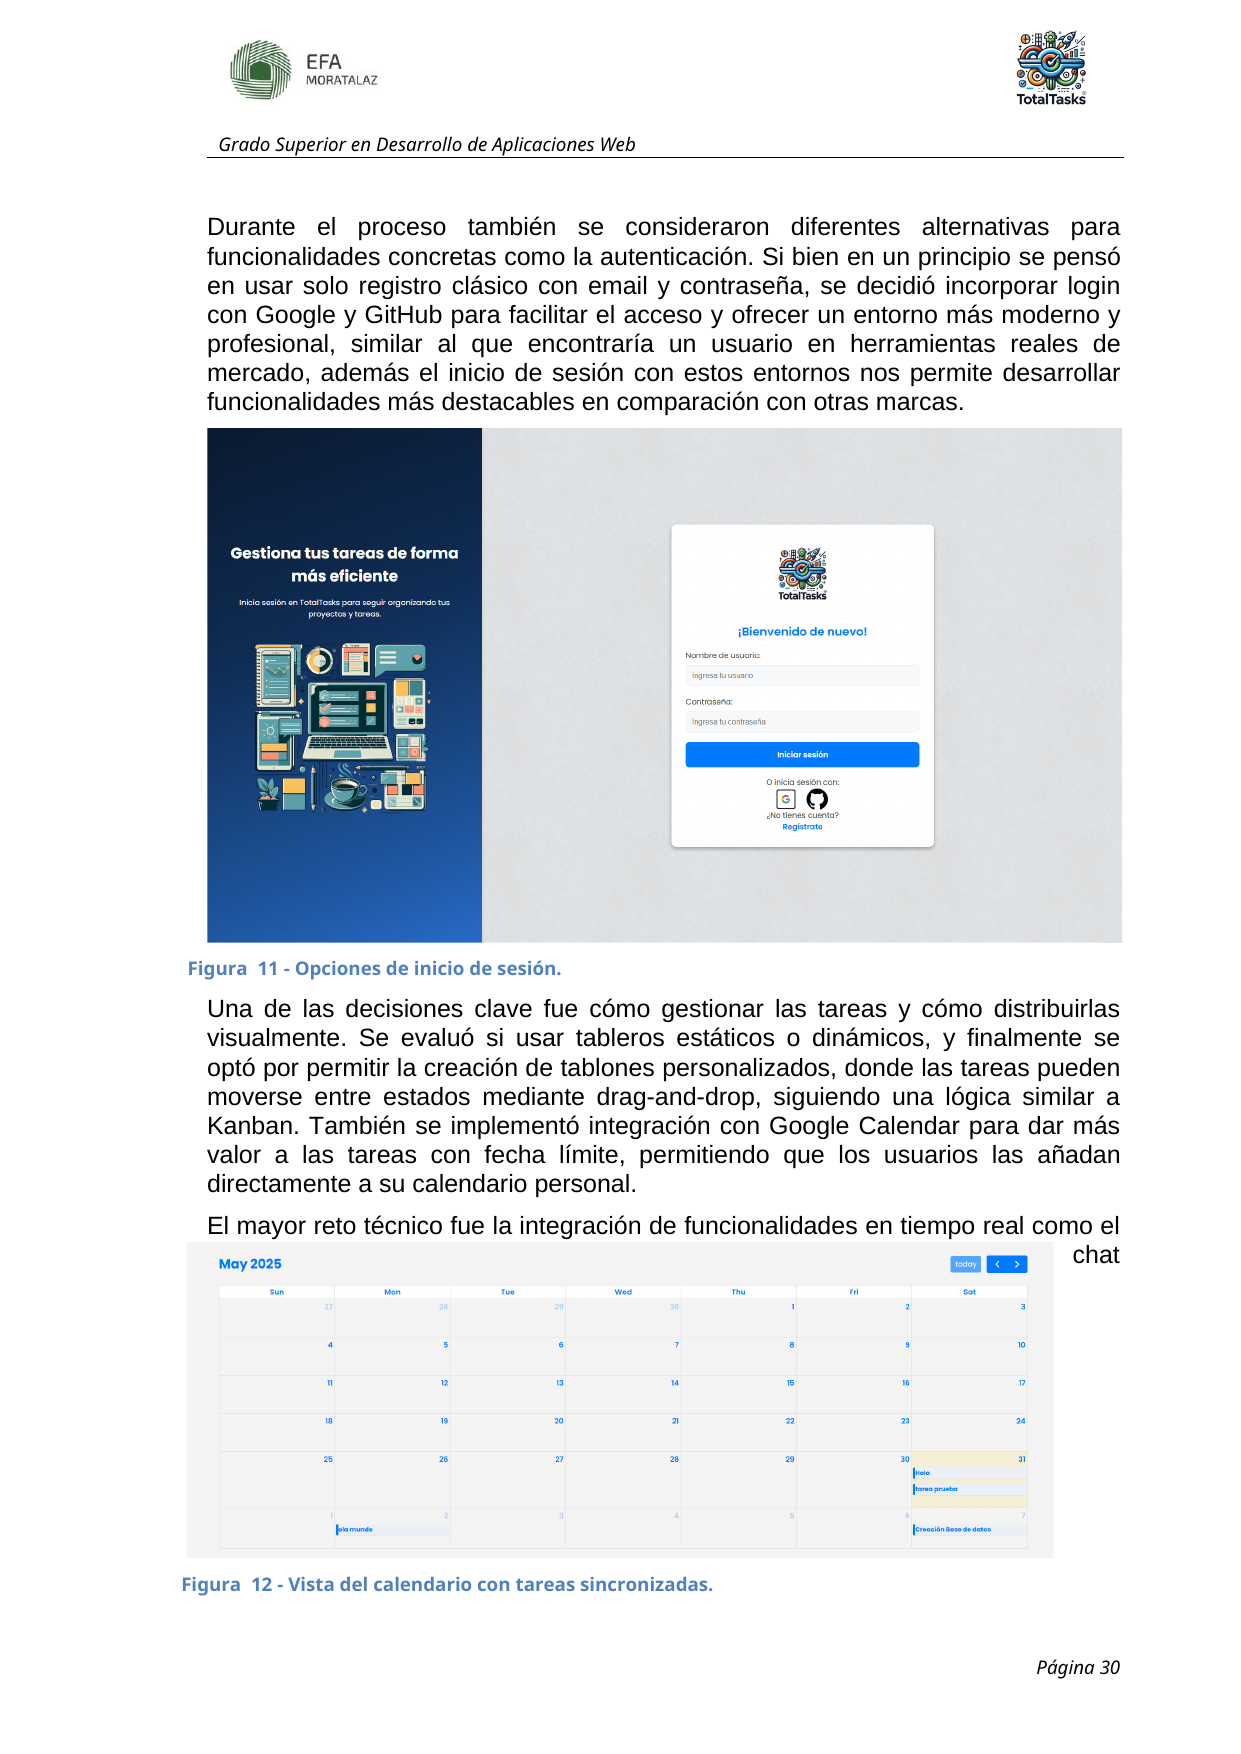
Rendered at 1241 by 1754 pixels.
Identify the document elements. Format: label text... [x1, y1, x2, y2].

picture [206, 21, 410, 117]
picture [186, 1242, 1054, 1558]
picture [207, 428, 1123, 943]
text Una de las decisiones clave fue cómo gestionar las tareas y cómo distribuirlas visualmente. Se evaluó si usar tableros estáticos o dinámicos, y finalmente se optó por permitir la creación de tablones personalizados, donde las tareas pueden moverse entre estados mediante drag-and-drop, siguiendo una lógica similar a Kanban. También se implementó integración con Google Calendar para dar más valor a las tareas con fecha límite, permitiendo que los usuarios las añadan directamente a su calendario personal. [207, 943, 1122, 1198]
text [207, 1211, 1122, 1269]
text Durante el proceso también se consideraron diferentes alternativas para funcionalidades concretas como la autenticación. Si bien en un principio se pensó en usar solo registro clásico con email y contraseña, se decidió incorporar login con Google y GitHub para facilitar el acceso y ofrecer un entorno más moderno y profesional, similar al que encontraría un usuario en herramientas reales de mercado, además el inicio de sesión con estos entornos nos permite desarrollar funcionalidades más destacables en comparación con otras marcas. [207, 212, 1122, 417]
picture [1000, 18, 1103, 120]
